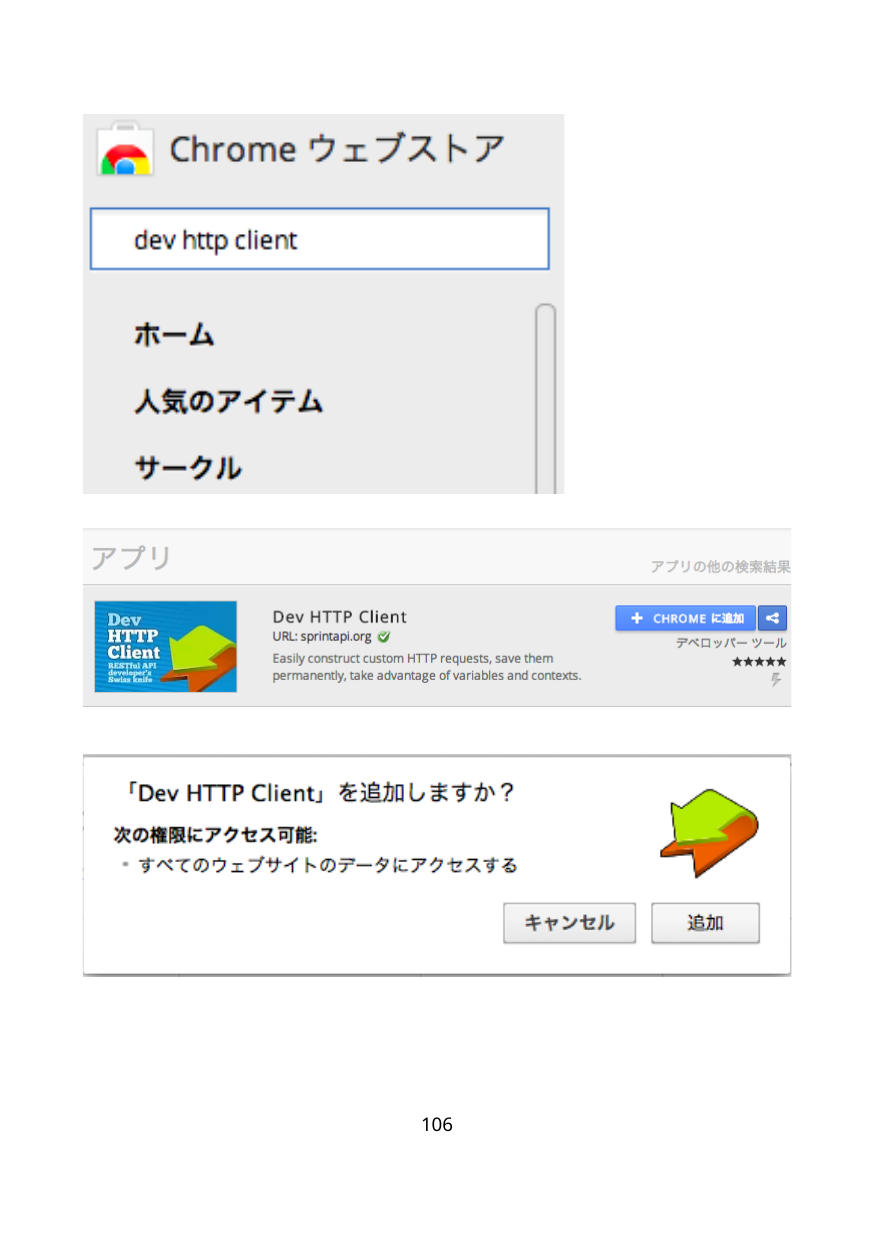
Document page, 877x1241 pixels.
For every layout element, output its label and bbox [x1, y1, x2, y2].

picture [82, 753, 792, 977]
picture [82, 114, 565, 494]
picture [82, 528, 792, 707]
